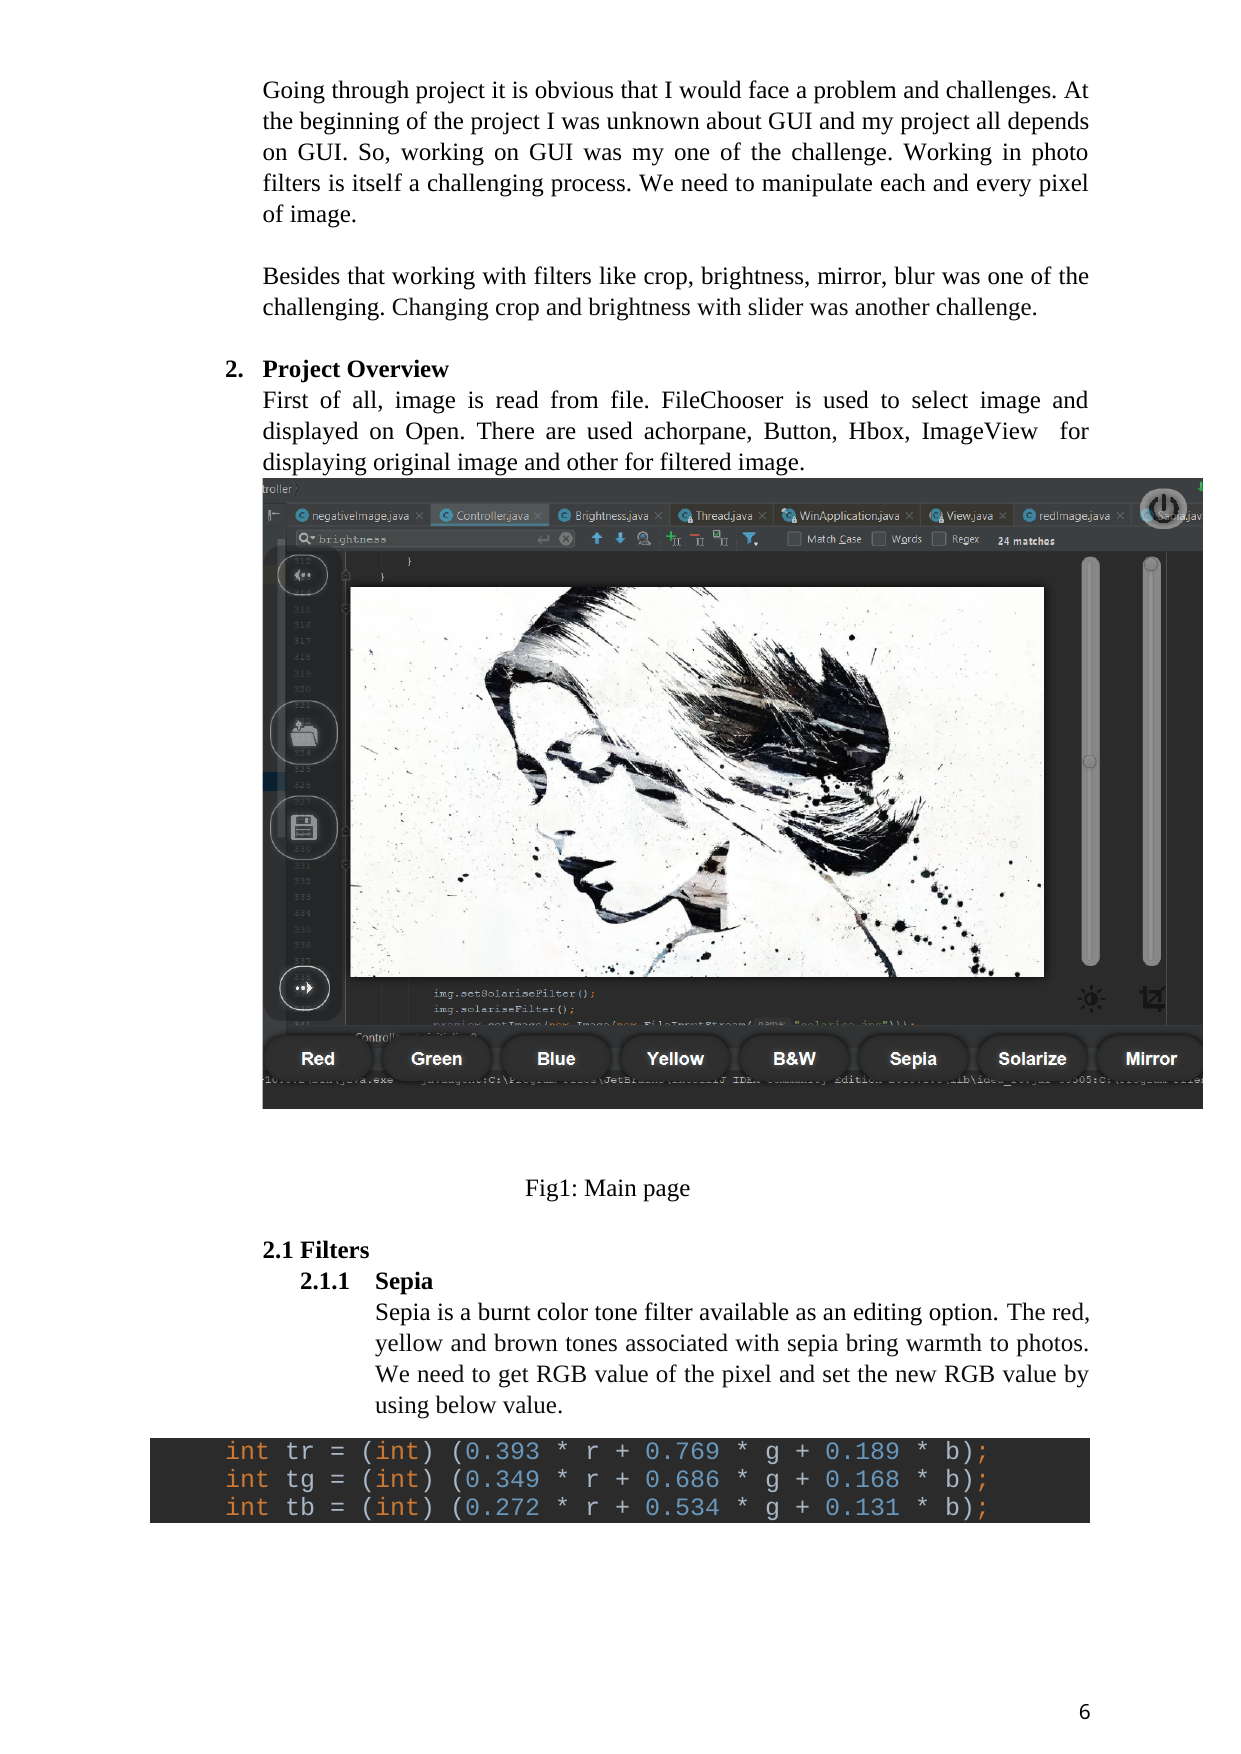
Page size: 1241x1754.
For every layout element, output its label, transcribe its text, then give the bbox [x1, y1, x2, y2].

list Fig1: Main page [262, 1173, 1090, 1202]
list Sepia is a burnt color tone filter available as an editing option. The red, yellow and brown tones associated with sepia bring warmth to photos. We need to get RGB value of the pixel and set the new RGB value by using below value. [375, 1297, 1090, 1329]
list Sepia is a burnt color tone filter available as an editing option. The red, yellow and brown tones associated with sepia bring warmth to photos. We need to get RGB value of the pixel and set the new RGB value by using below value. [375, 1388, 1090, 1419]
list Besides that working with filters like crop, brightness, mirror, blur was one of the challenging. Changing crop and brightness with slider was another challenge. [262, 261, 1090, 321]
list First of all, image is read from file. FileChooser is used to select image and displayed on Open. There are used achorpane, Button, Hbox, ImageView for displaying original image and other for filtered image. [262, 385, 1090, 476]
list Project Overview [225, 354, 1090, 383]
list Filters [262, 1235, 1090, 1264]
picture [262, 478, 1203, 1109]
list Going through project it is obvious that I would face a problem and challenges. At the beginning of the project I was unknown about GUI and my project all depends on GUI. So, working on GUI was my one of the challenge. Working in photo filters is itself a challenging process. We need to manipulate each and every pixel of image. [262, 75, 1090, 228]
text int tr = (int) (0.393 * r + 0.769 * g + 0.189 * b); int tg = (int) (0.349 * r + 0.686 * g + 0.168 * b); int tb = (int) (0.272 * r + 0.534 * g + 0.131 * b); [150, 1438, 1090, 1523]
list Sepia [300, 1266, 1090, 1295]
